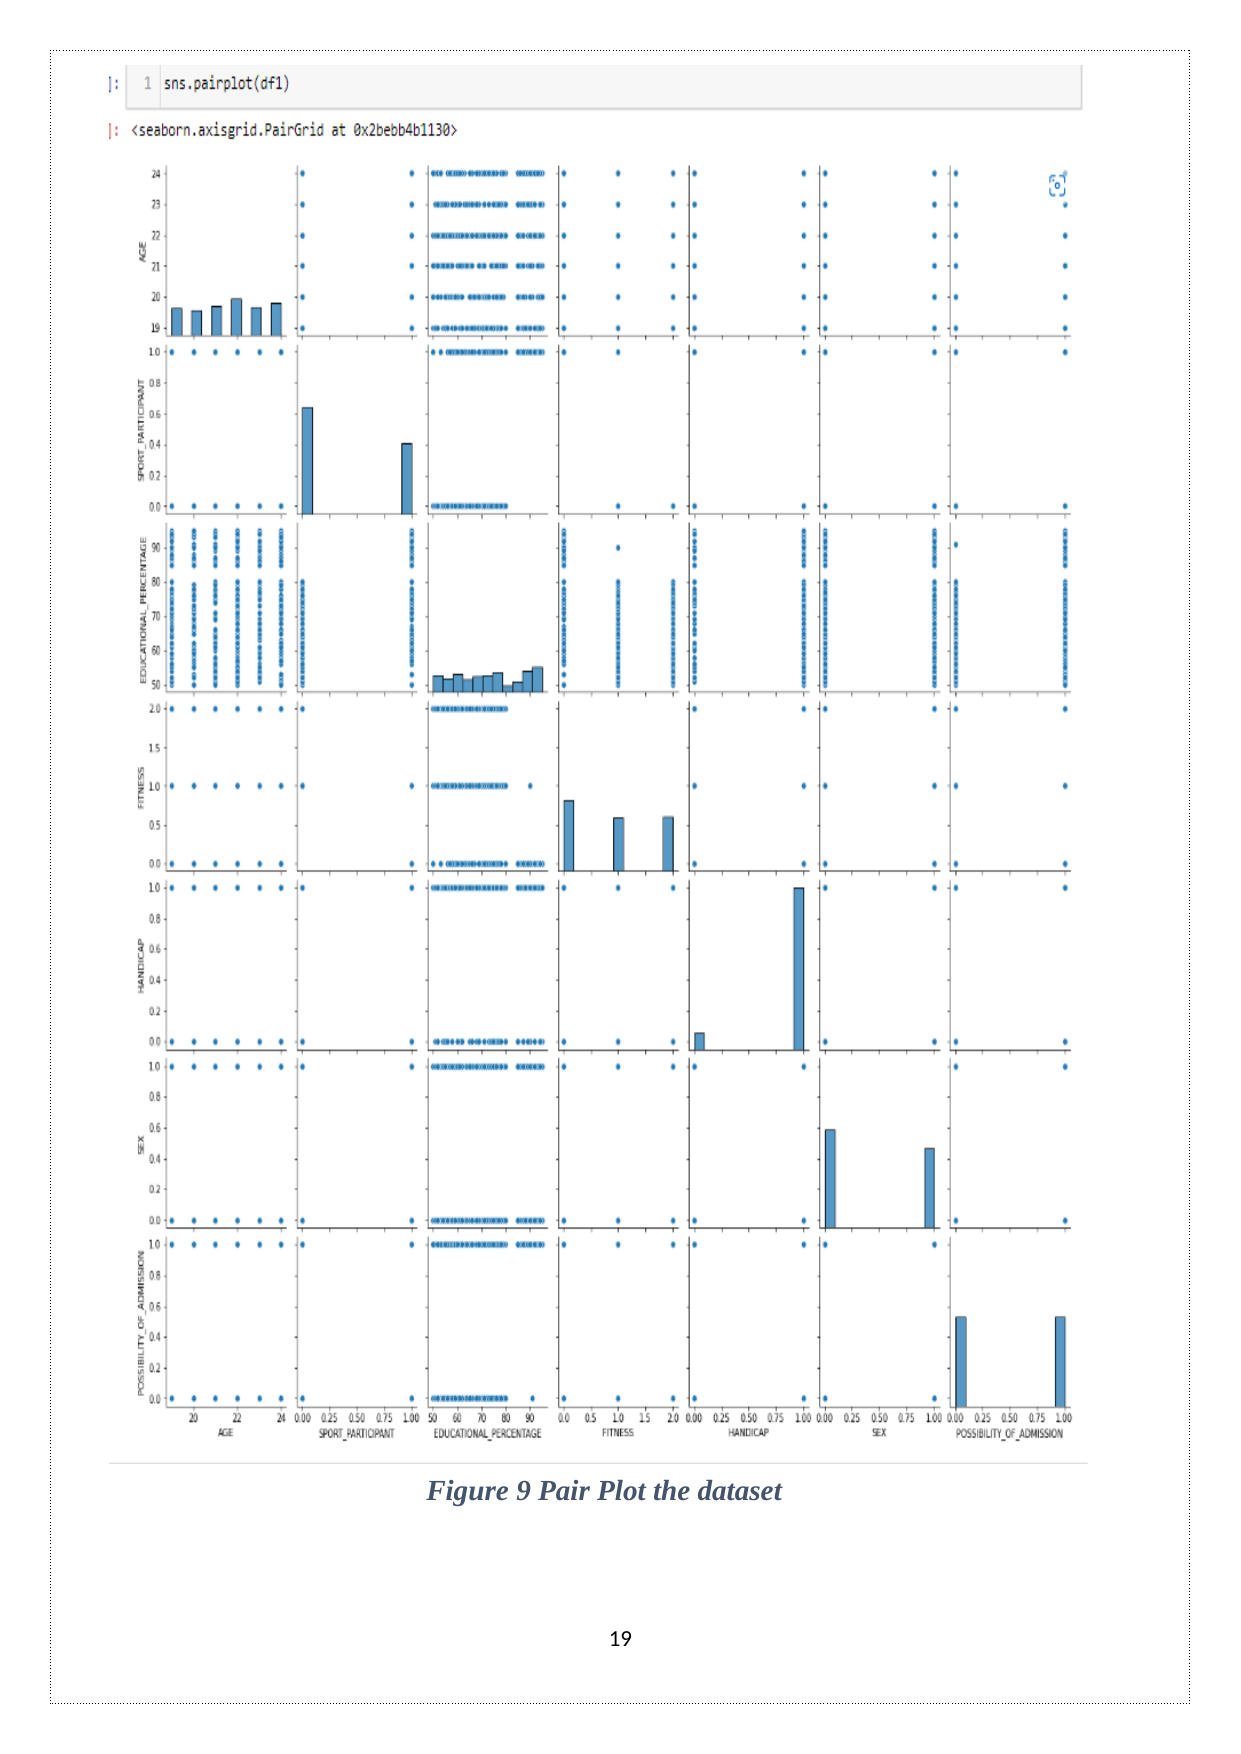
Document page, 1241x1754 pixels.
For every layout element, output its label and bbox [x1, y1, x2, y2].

picture [108, 65, 1099, 1464]
